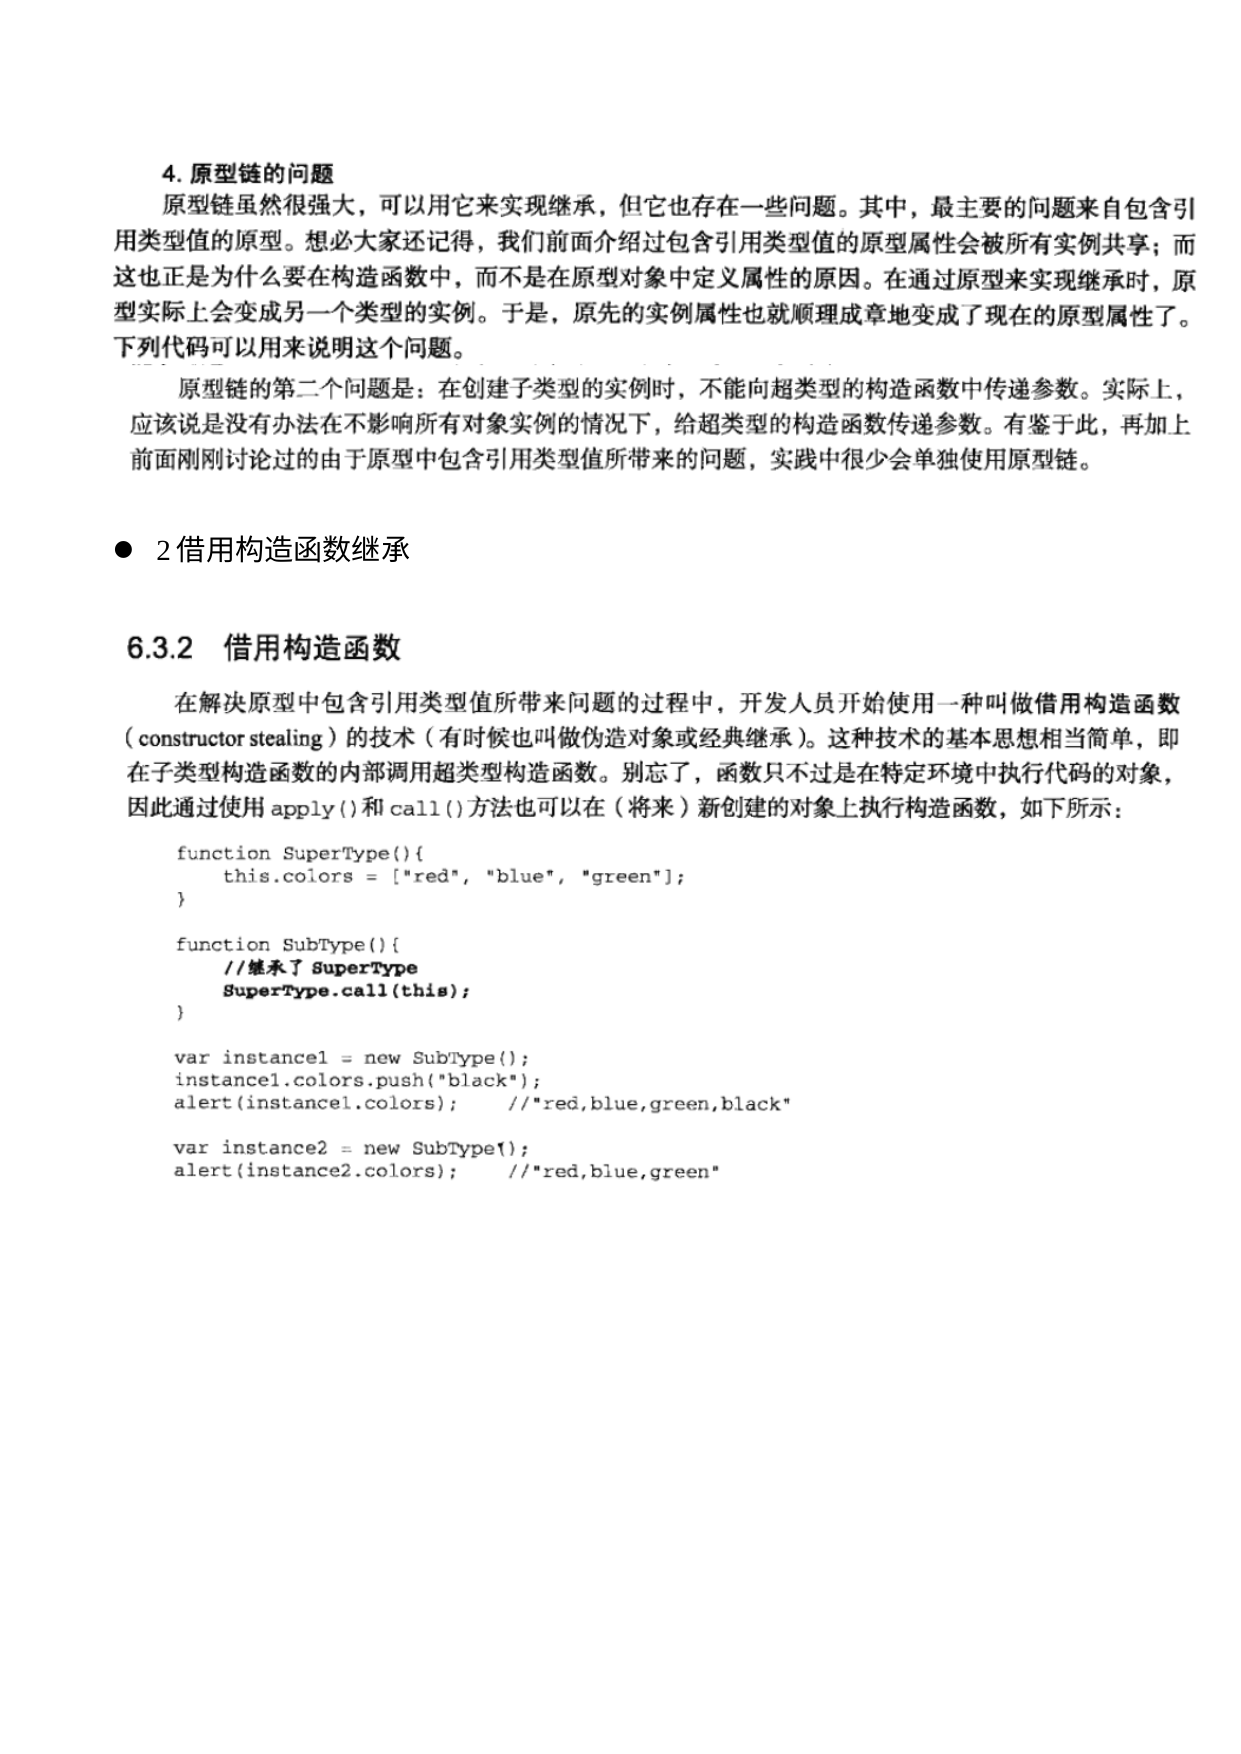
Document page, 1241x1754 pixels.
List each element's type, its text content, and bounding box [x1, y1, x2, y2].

picture [112, 364, 1203, 491]
picture [112, 159, 1203, 360]
subtitle 2借用构造函数继承 [112, 514, 1128, 582]
picture [112, 625, 1203, 1197]
